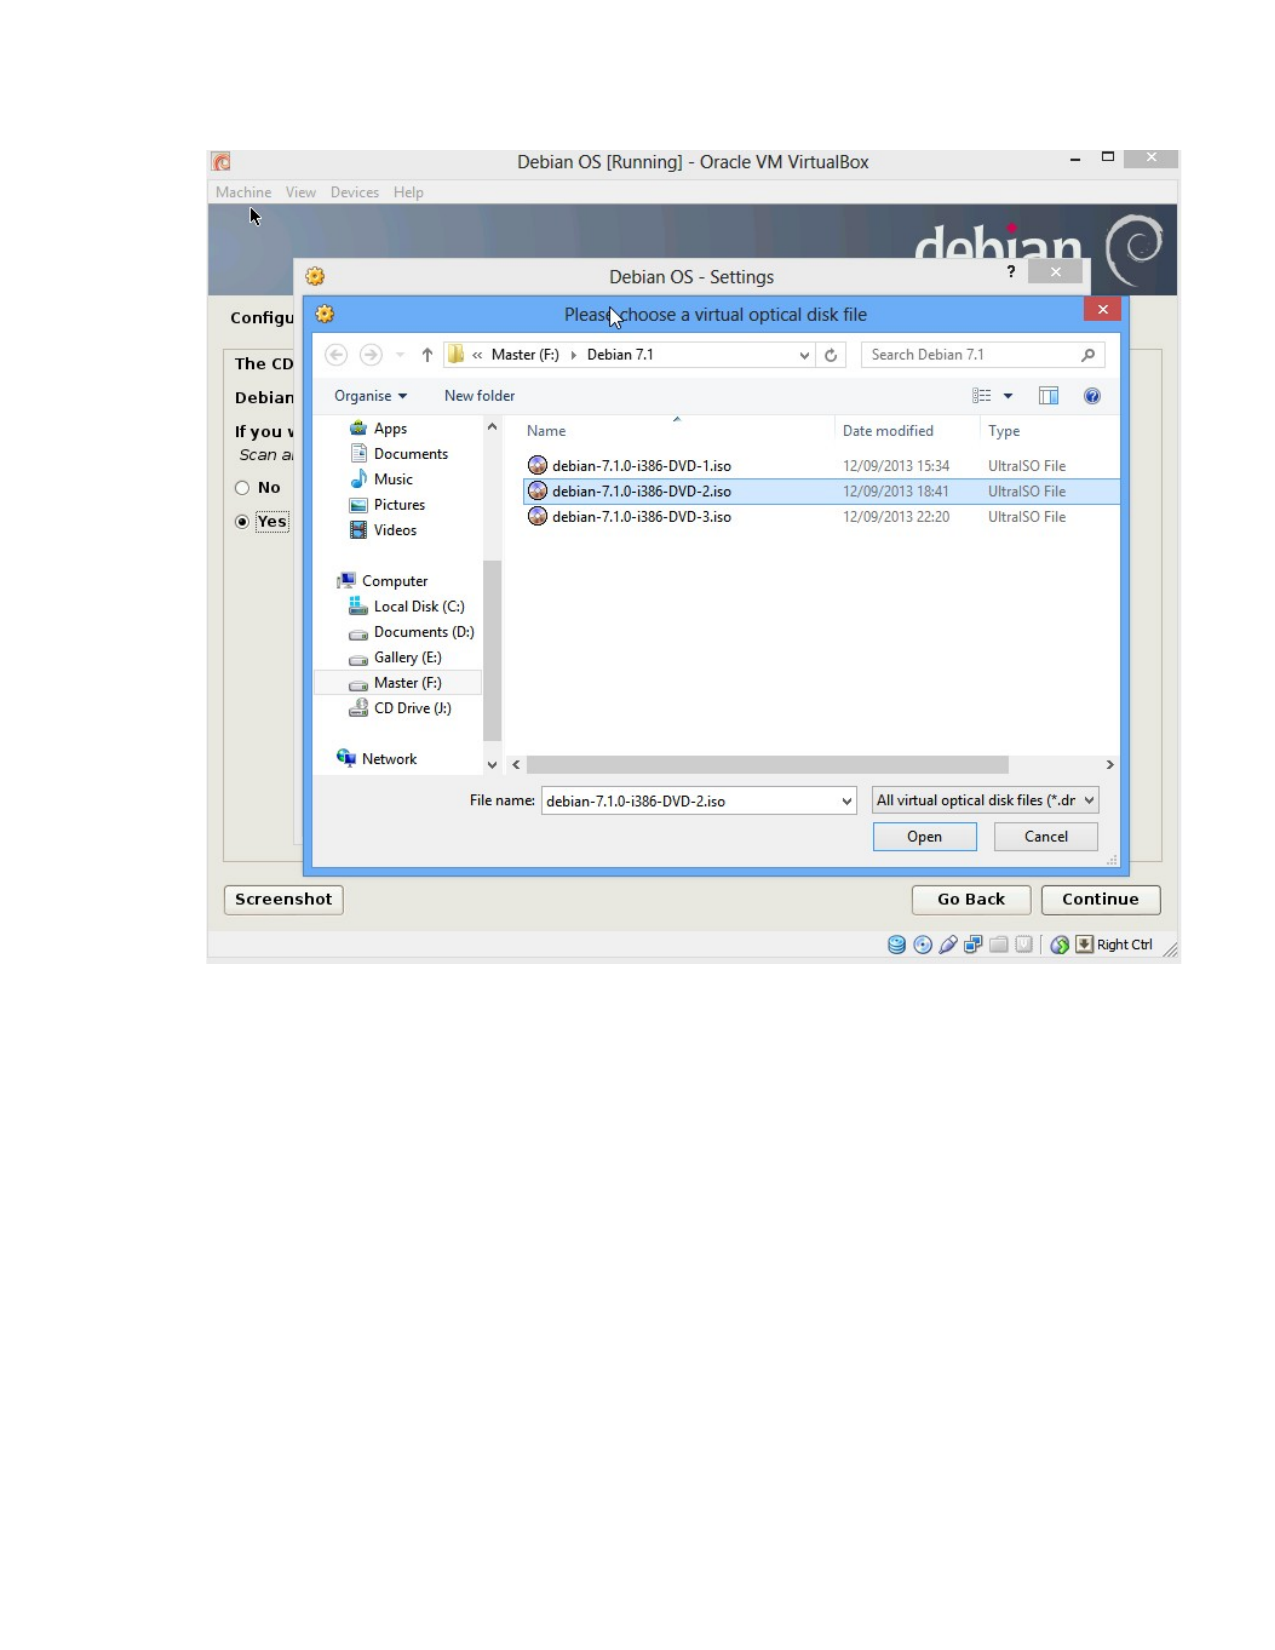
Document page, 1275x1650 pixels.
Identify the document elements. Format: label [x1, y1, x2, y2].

picture [206, 150, 1182, 964]
